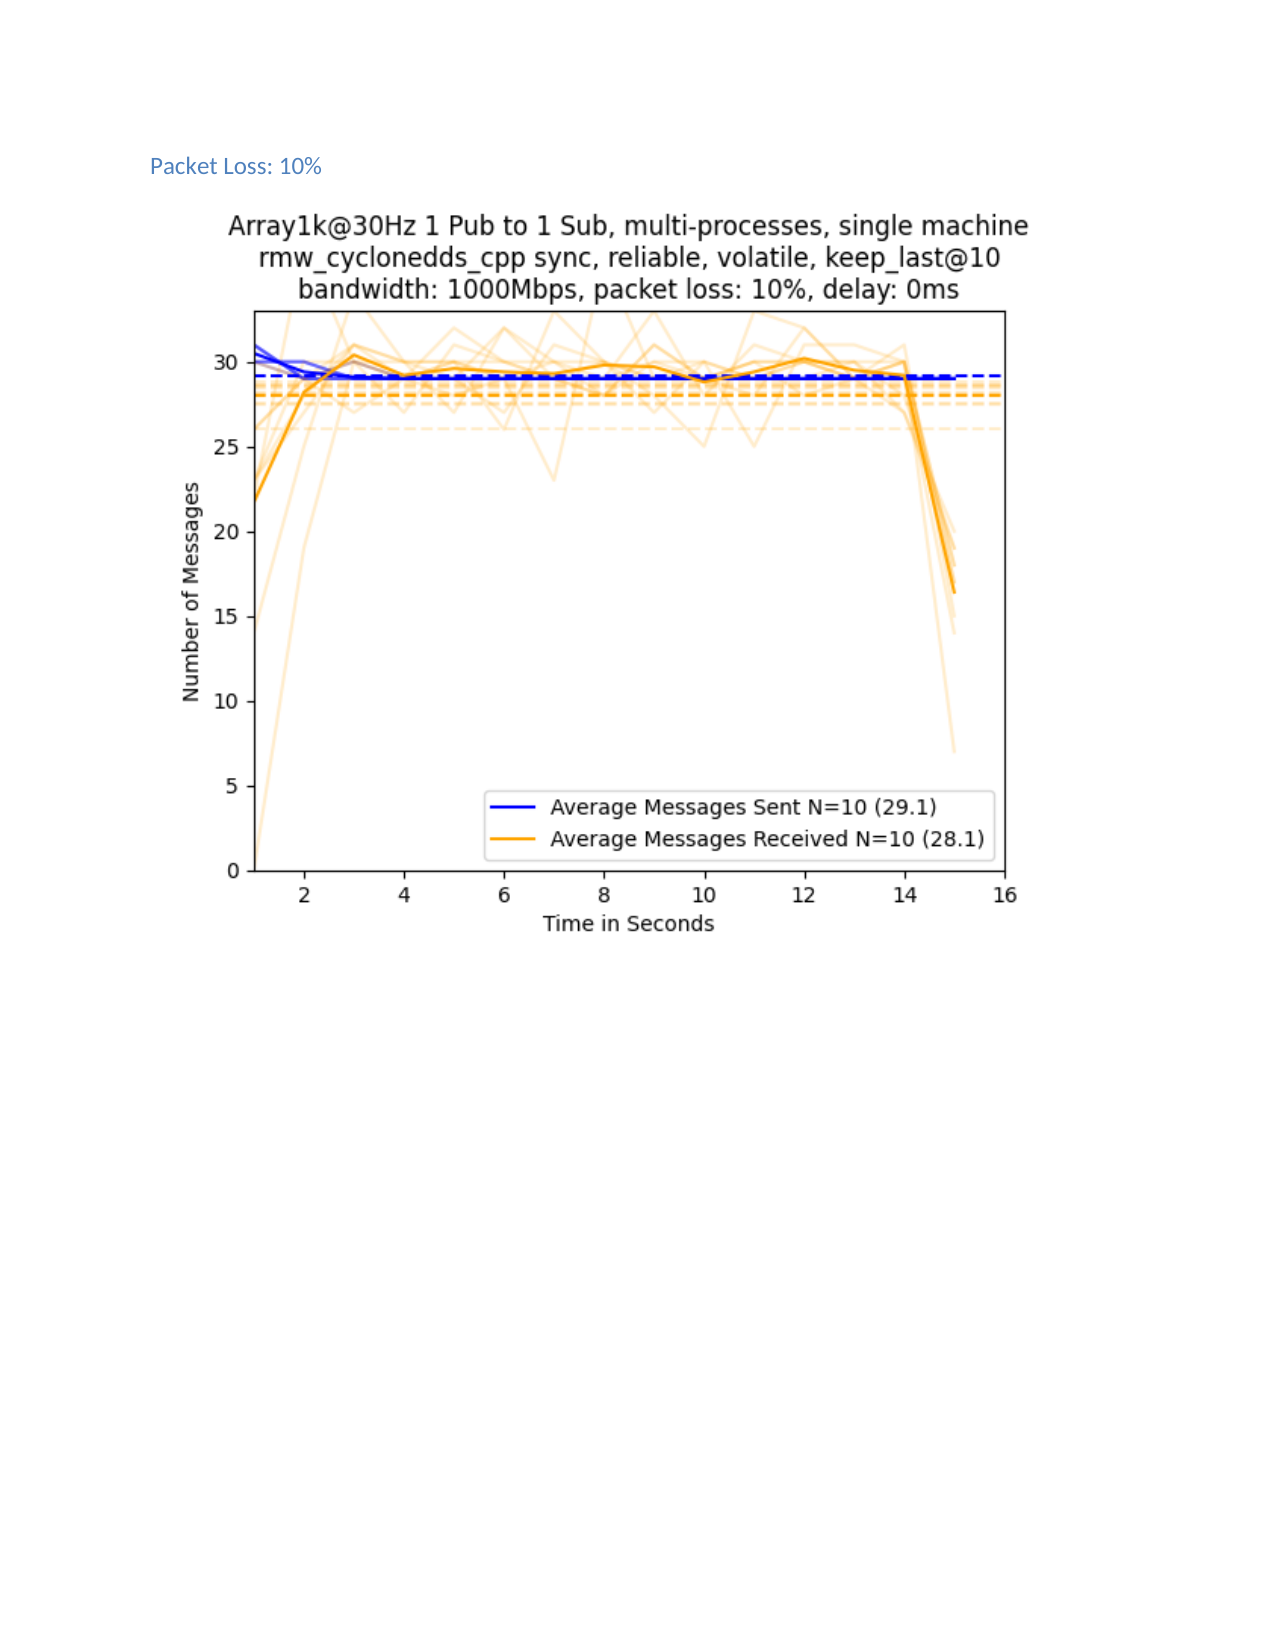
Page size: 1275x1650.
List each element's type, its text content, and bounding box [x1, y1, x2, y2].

picture [168, 199, 1044, 951]
subtitle Packet Loss: 10% [150, 150, 1125, 181]
